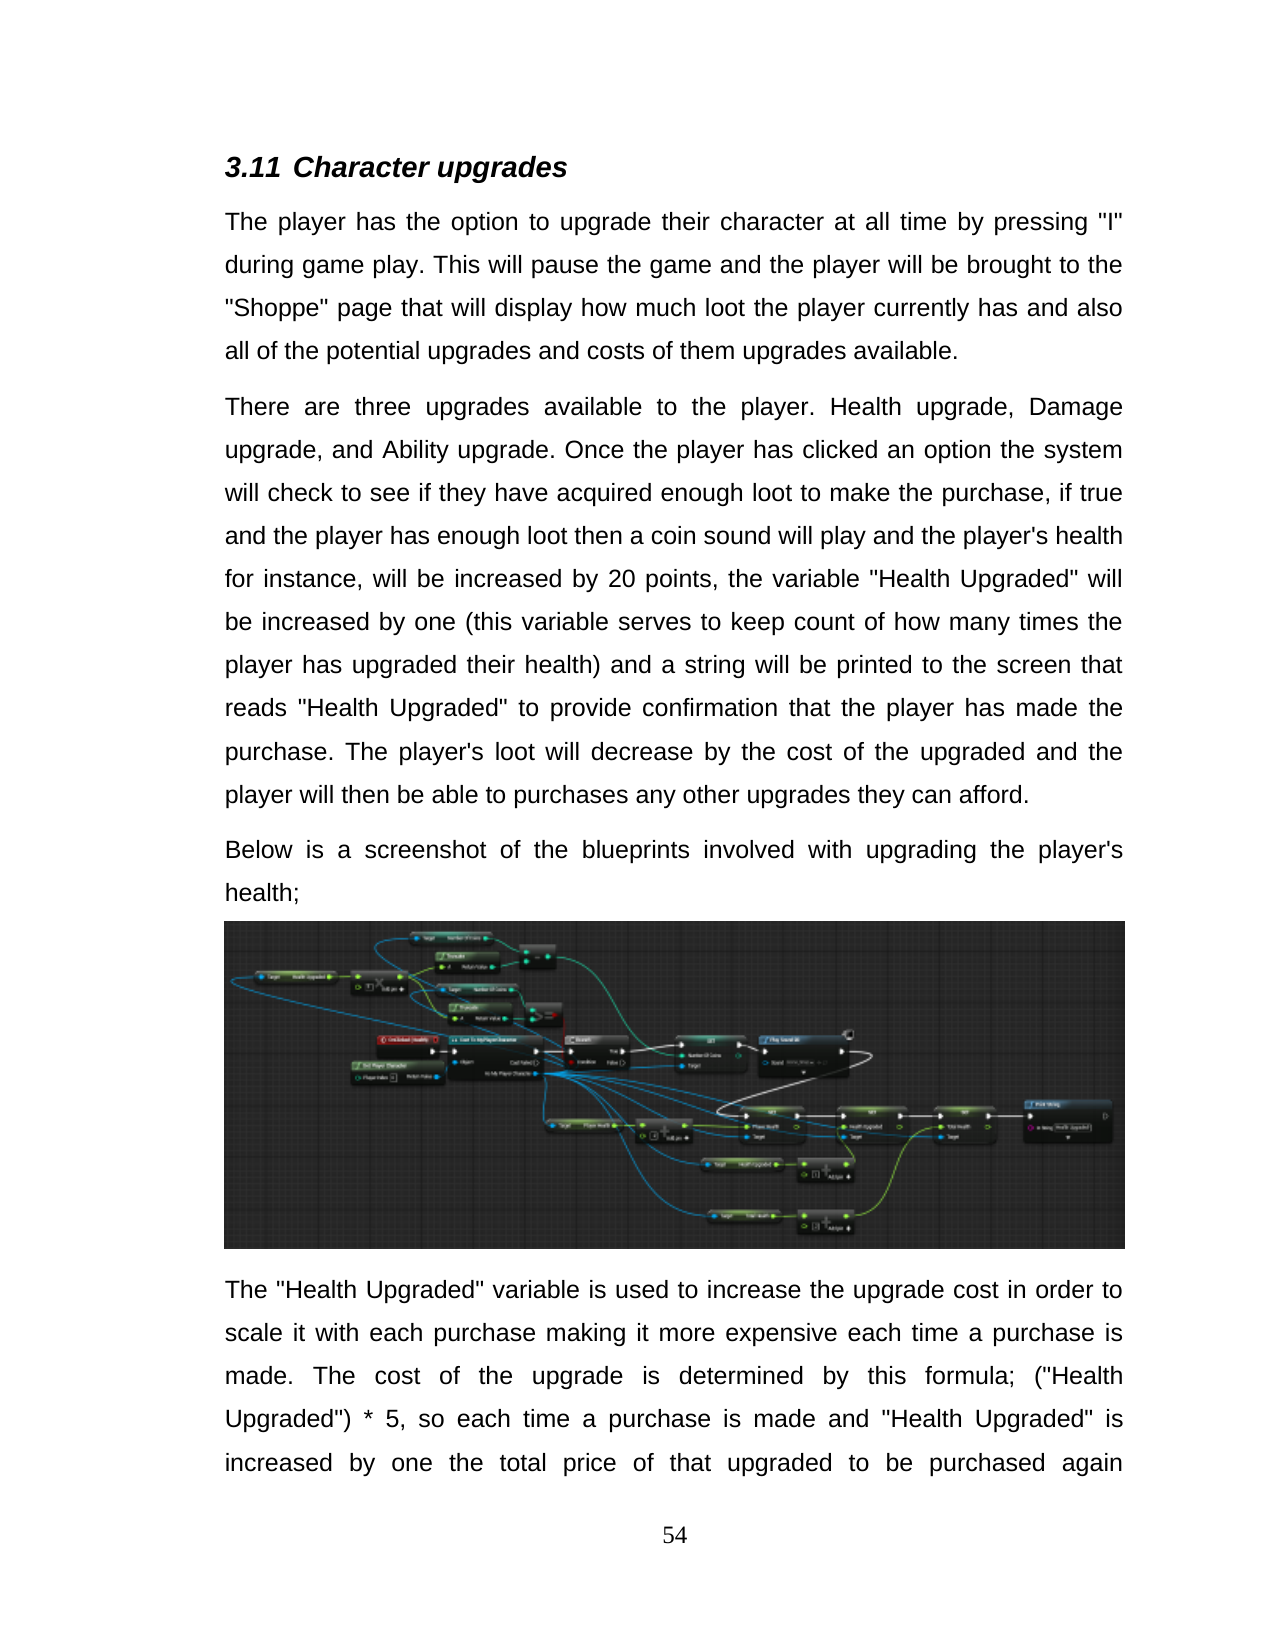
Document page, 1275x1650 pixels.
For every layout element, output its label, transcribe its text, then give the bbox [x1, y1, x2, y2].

picture [224, 921, 1125, 1249]
text The player has the option to upgrade their character at all time by pressing "I" during game play. This will pause the game and the player will be brought to the "Shoppe" page that will display how much loot the player currently has and also all of the potential upgrades and costs of them upgrades available. [224, 207, 1125, 365]
text There are three upgrades available to the player. Health upgrade, Damage upgrade, and Ability upgrade. Once the player has clicked an option the system will check to see if they have acquired enough loot to make the purchase, if true and the player has enough loot then a coin sound will play and the player's health for instance, will be increased by 20 points, the variable "Health Upgraded" will be increased by one (this variable serves to keep count of how many times the player has upgraded their health) and a string will be printed to the screen that reads "Health Upgraded" to provide confirmation that the player has made the purchase. The player's loot will decrease by the cost of the upgraded and the player will then be able to purchases any other upgrades they can afford. [224, 392, 1125, 808]
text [224, 1275, 1125, 1476]
subtitle Character upgrades [224, 150, 1125, 183]
text Below is a screenshot of the blueprints involved with upgrading the player's health; [224, 835, 1125, 921]
